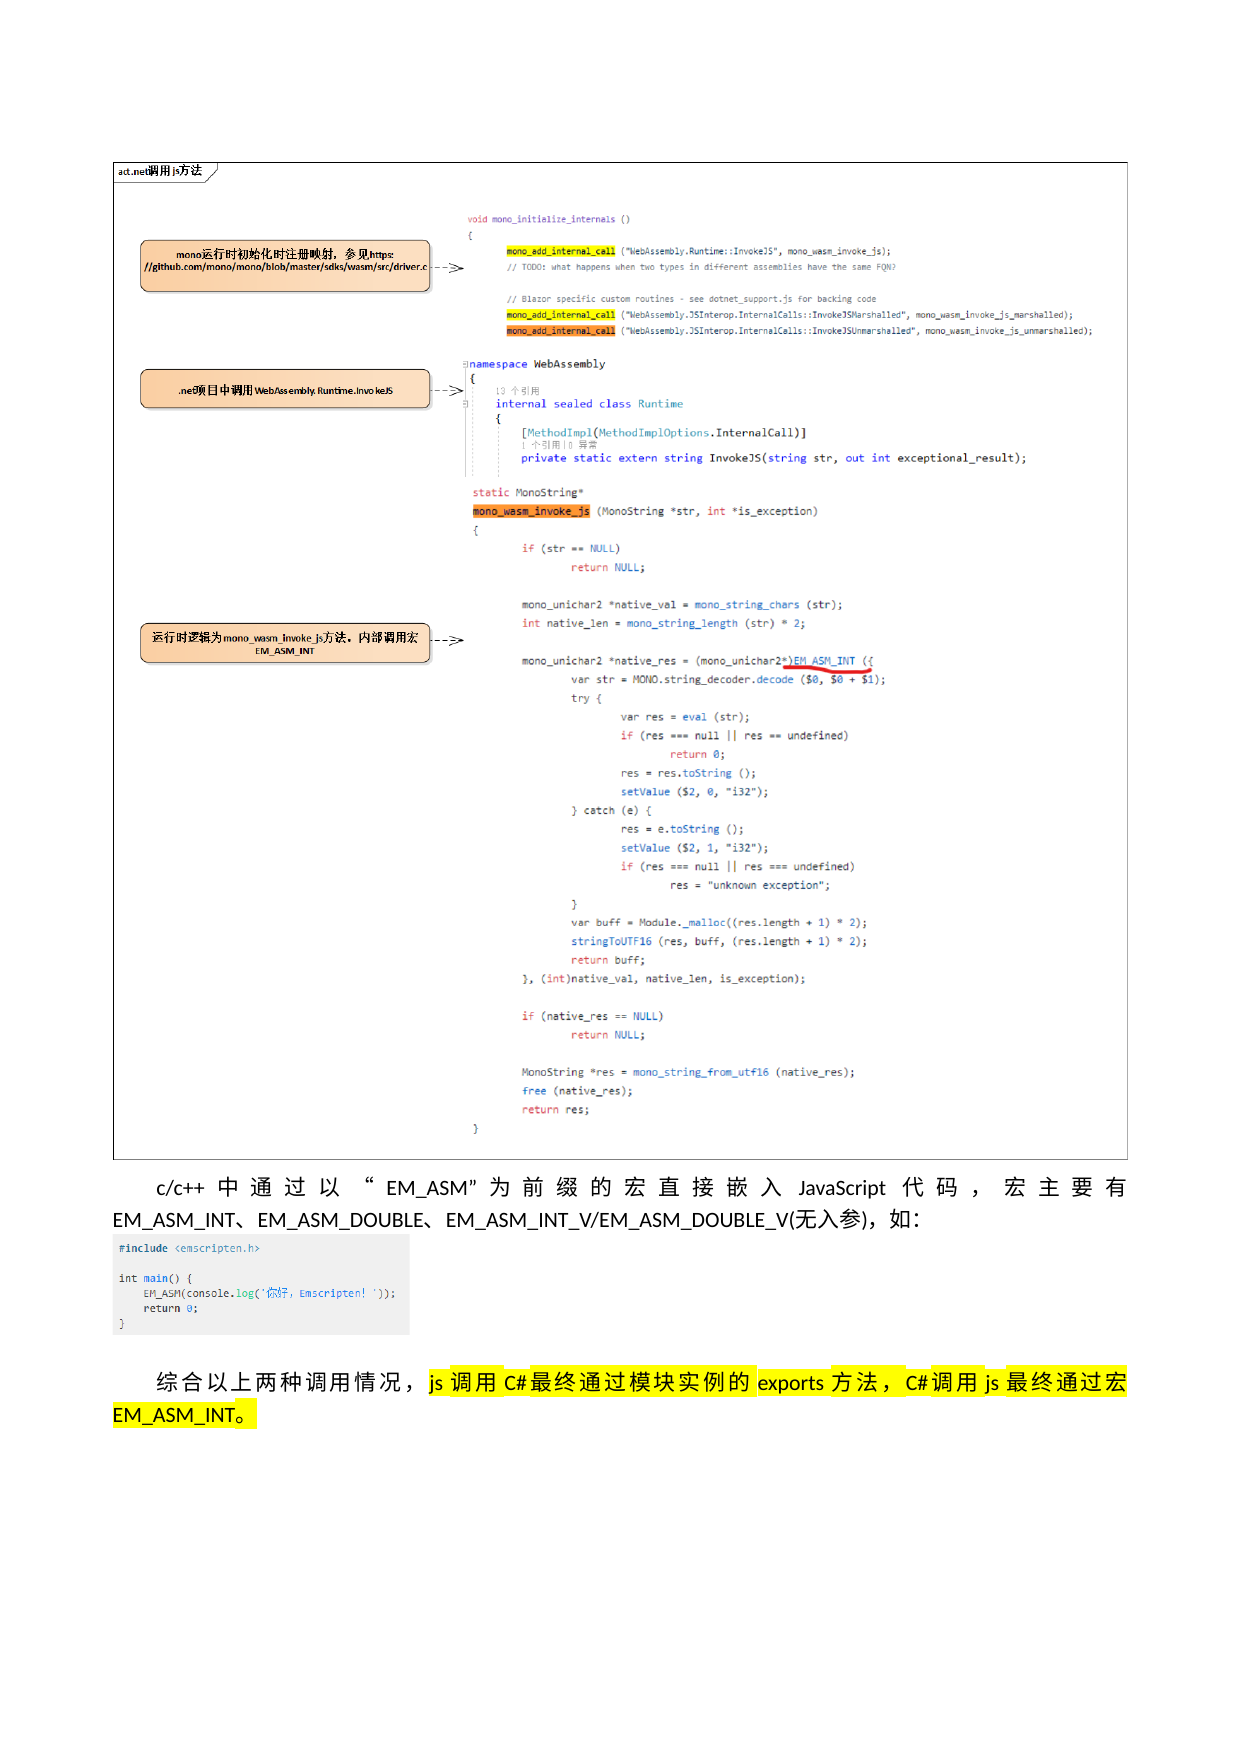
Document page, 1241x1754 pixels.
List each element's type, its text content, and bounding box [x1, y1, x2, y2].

picture [112, 1234, 410, 1335]
text 综合以上两种调用情况，js调用C#最终通过模块实例的exports方法，C#调用js最终通过宏EM_ASM_INT。 [112, 1364, 1128, 1429]
picture [112, 162, 1128, 1160]
text c/c++中通过以“EM_ASM”为前缀的宏直接嵌入JavaScript代码，宏主要有EM_ASM_INT、EM_ASM_DOUBLE、EM_ASM_INT_V/EM_ASM_DOUBLE_V(无入参)，如： [112, 1169, 1128, 1234]
